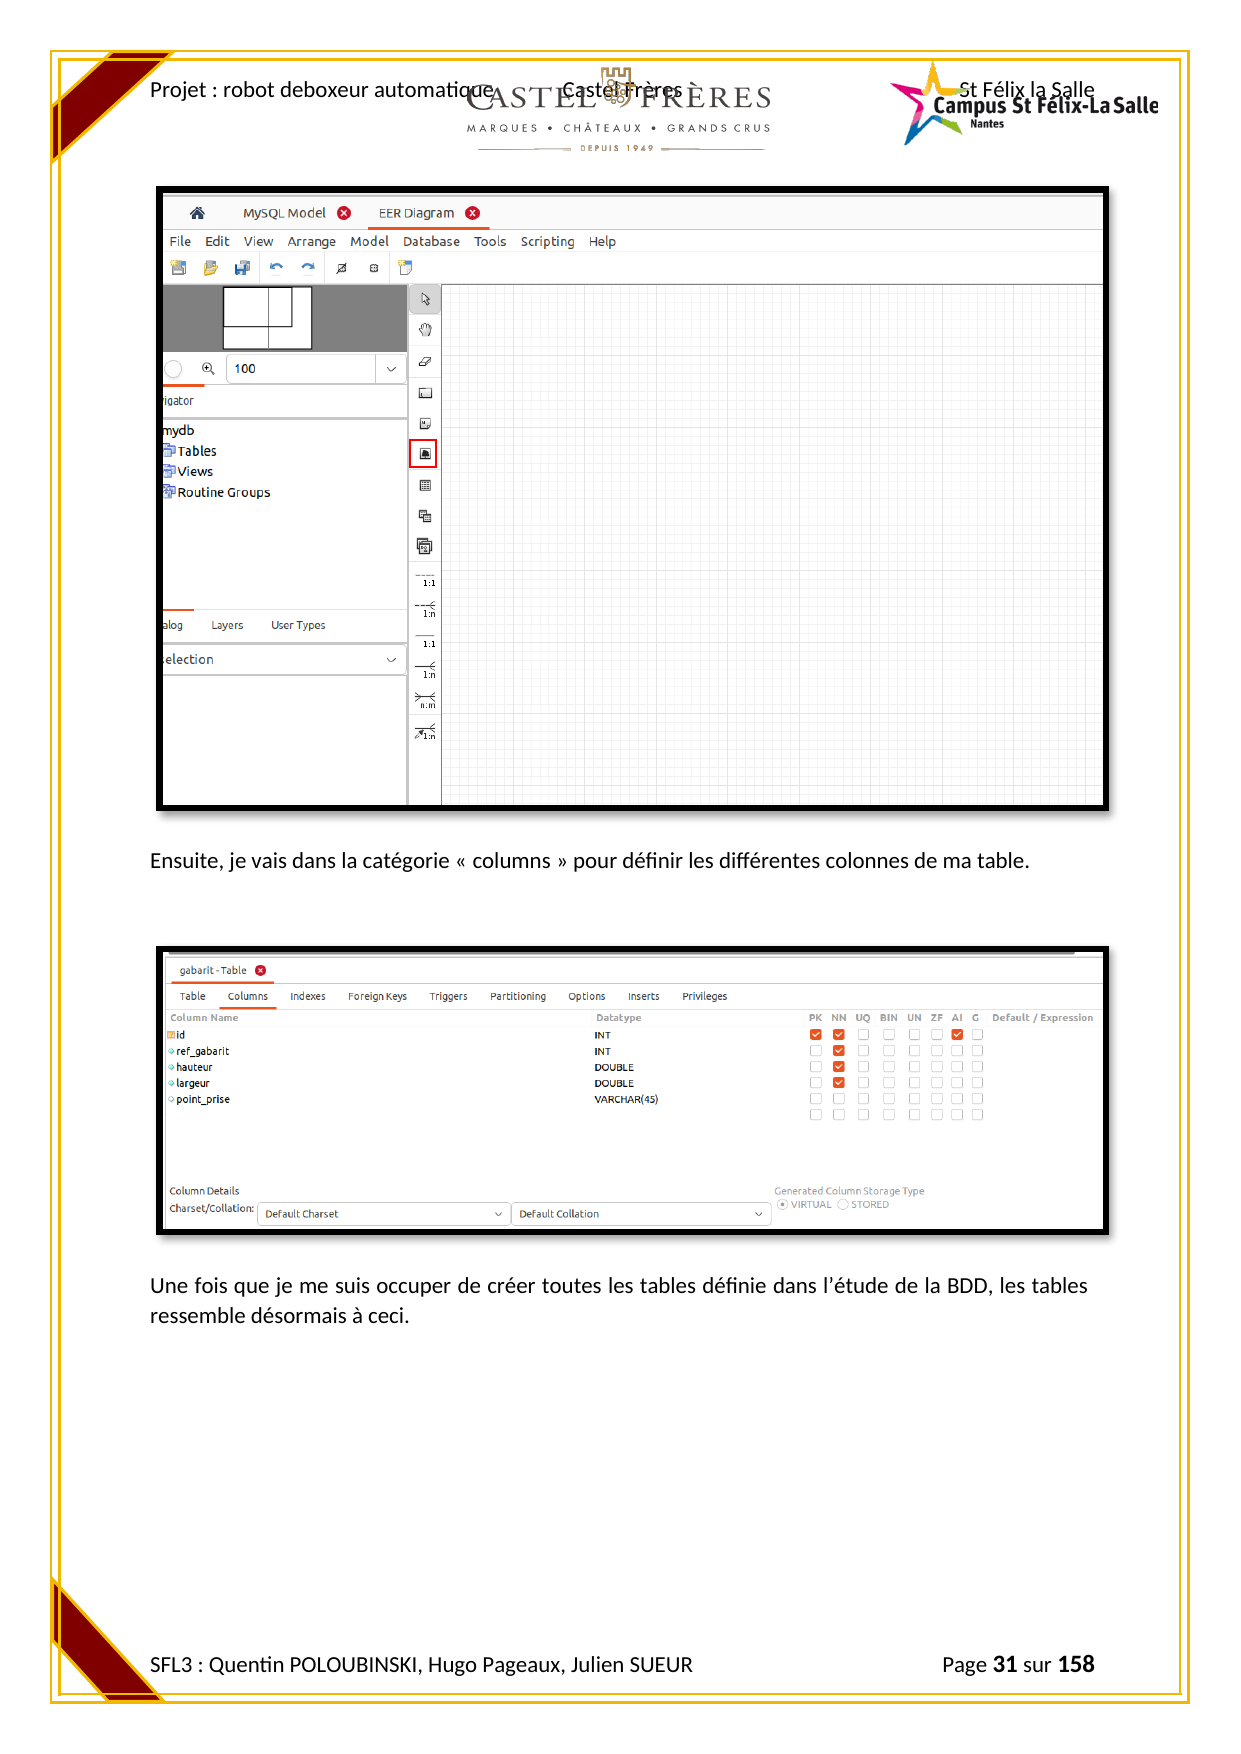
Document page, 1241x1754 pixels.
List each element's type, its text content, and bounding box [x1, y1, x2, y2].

picture [460, 59, 773, 157]
picture [163, 193, 1103, 805]
picture [889, 60, 1158, 145]
picture [163, 952, 1103, 1229]
text Ensuite, je vais dans la catégorie « columns » pour définir les différentes colonnes de ma table. [150, 846, 1090, 874]
text Une fois que je me suis occuper de créer toutes les tables définie dans l’étude de la BDD, les tables ressemble désormais à ceci. [150, 1271, 1090, 1329]
